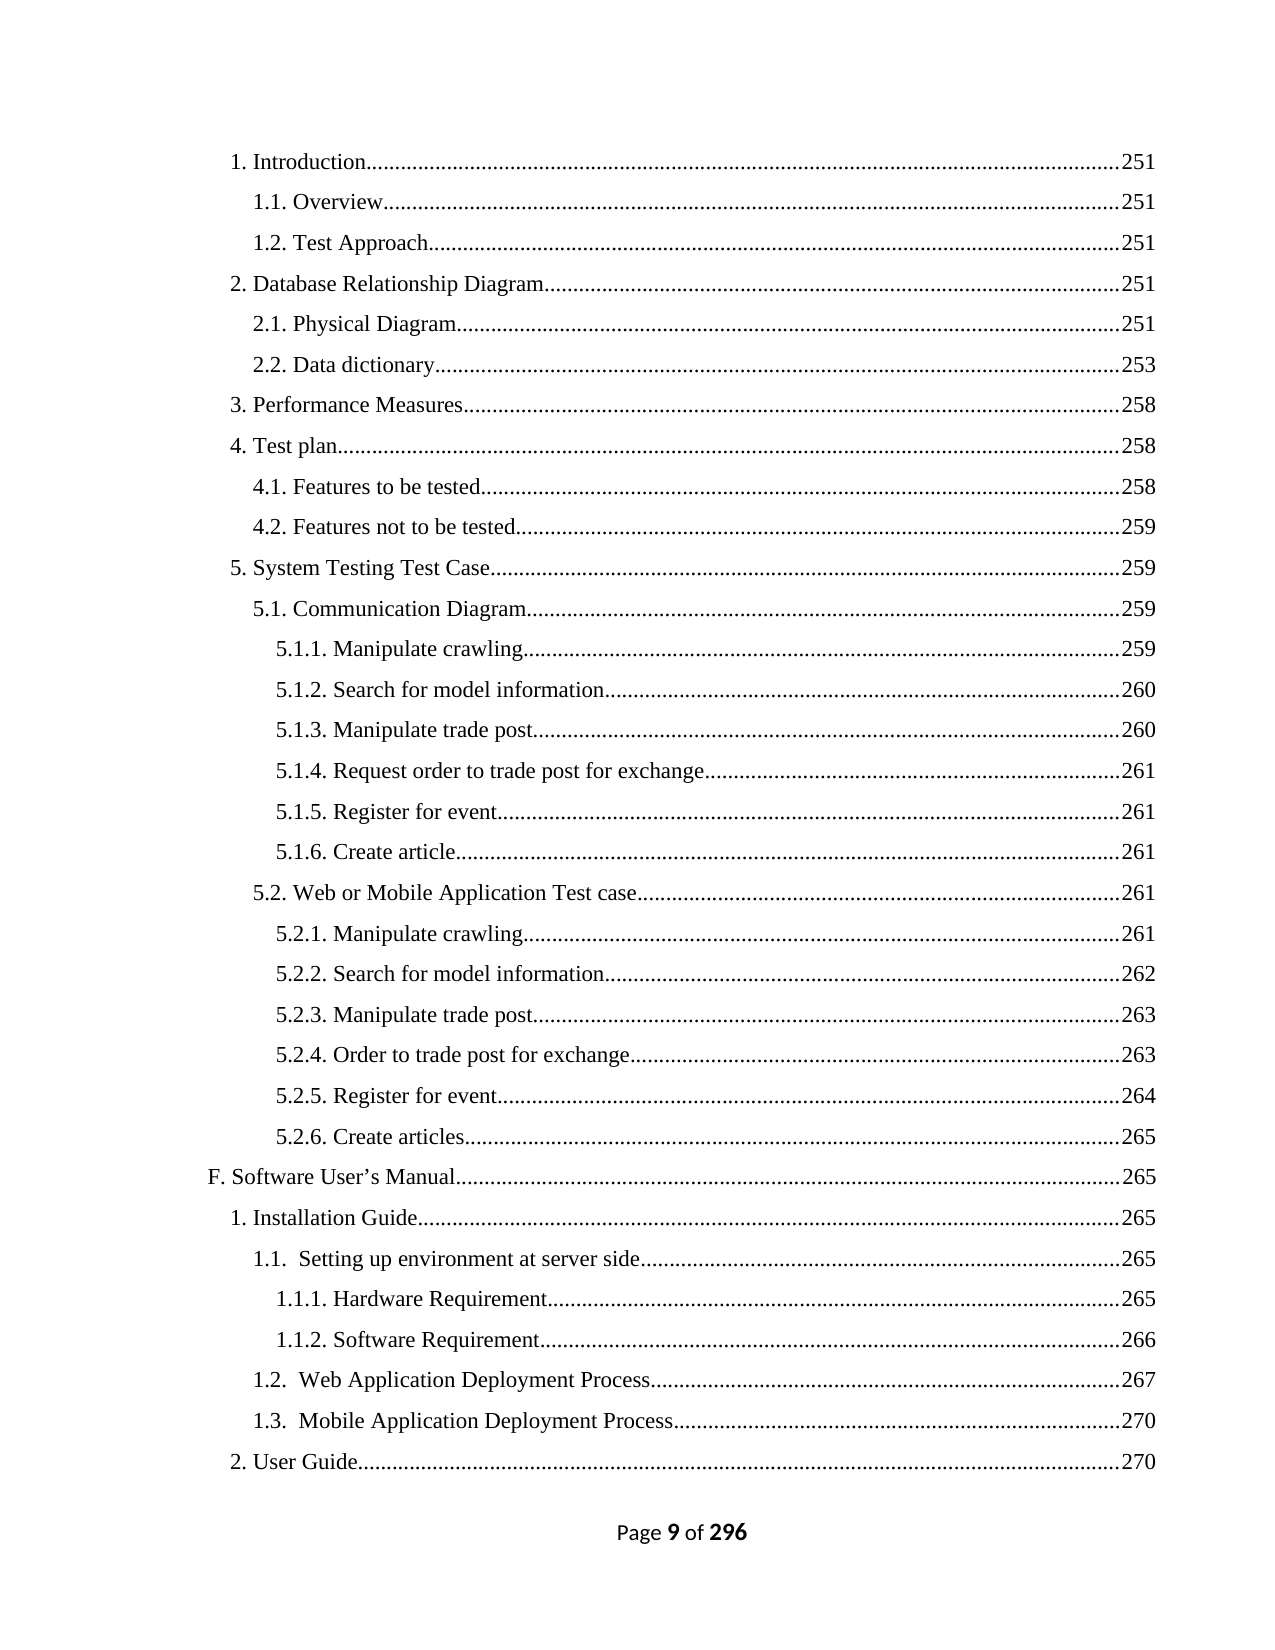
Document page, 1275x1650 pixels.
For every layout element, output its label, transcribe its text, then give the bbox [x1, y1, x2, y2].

text 4. Test plan 258 [230, 432, 1157, 458]
text 1.1. Setting up environment at server side 265 [253, 1244, 1157, 1271]
text F. Software User’s Manual 265 [207, 1163, 1157, 1190]
text 5. System Testing Test Case 259 [230, 554, 1157, 580]
text 5.2. Web or Mobile Application Test case 261 [253, 879, 1157, 905]
text 5.2.4. Order to trade post for exchange 263 [276, 1041, 1157, 1068]
text 4.1. Features to be tested 258 [253, 473, 1157, 499]
text 1.2. Web Application Deployment Process 267 [253, 1366, 1157, 1393]
text 1.3. Mobile Application Deployment Process 270 [253, 1407, 1157, 1433]
text 1.1. Overview 251 [253, 188, 1157, 215]
text 5.1.2. Search for model information 260 [276, 676, 1157, 702]
text 5.2.1. Manipulate crawling 261 [276, 919, 1157, 946]
text 2.1. Physical Diagram 251 [253, 310, 1157, 337]
text 1. Installation Guide 265 [230, 1204, 1157, 1230]
text 5.1.4. Request order to trade post for exchange 261 [276, 757, 1157, 783]
text 1.2. Test Approach 251 [253, 229, 1157, 255]
text 2.2. Data dictionary 253 [253, 351, 1157, 377]
text 5.2.6. Create articles 265 [276, 1123, 1157, 1149]
text 5.1.5. Register for event 261 [276, 798, 1157, 824]
text 5.2.5. Register for event 264 [276, 1082, 1157, 1108]
text 5.2.3. Manipulate trade post 263 [276, 1001, 1157, 1027]
text 2. Database Relationship Diagram 251 [230, 269, 1157, 296]
text 5.1.3. Manipulate trade post 260 [276, 716, 1157, 743]
text 5.1. Communication Diagram 259 [253, 594, 1157, 621]
text 3. Performance Measures 258 [230, 391, 1157, 418]
text 1. Introduction 251 [230, 148, 1157, 174]
text 1.1.1. Hardware Requirement 265 [276, 1285, 1157, 1312]
text 5.1.1. Manipulate crawling 259 [276, 635, 1157, 662]
text 4.2. Features not to be tested 259 [253, 513, 1157, 540]
text 5.2.2. Search for model information 262 [276, 960, 1157, 987]
text 2. User Guide 270 [230, 1448, 1157, 1474]
text 5.1.6. Create article 261 [276, 838, 1157, 865]
text 1.1.2. Software Requirement 266 [276, 1326, 1157, 1352]
